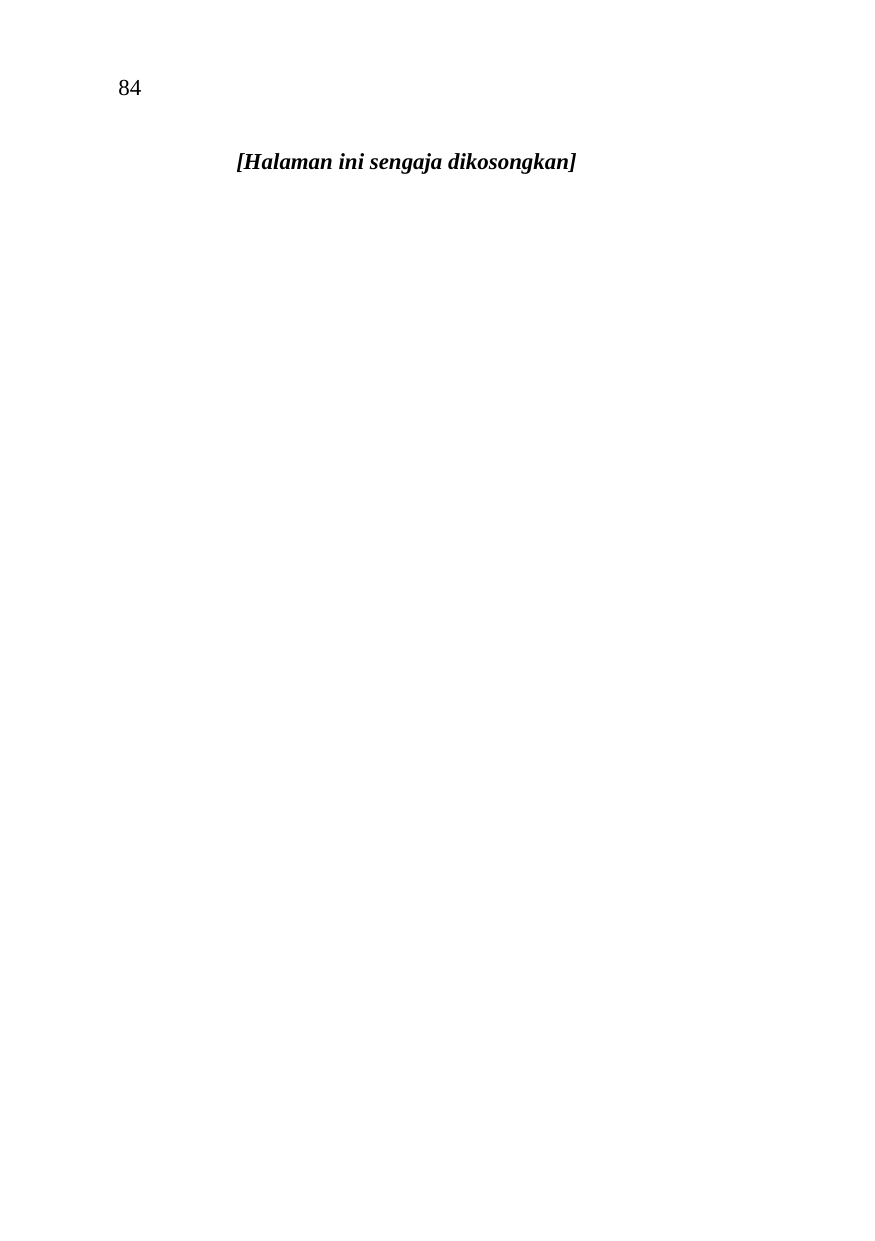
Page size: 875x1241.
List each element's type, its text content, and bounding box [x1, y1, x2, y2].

text [Halaman ini sengaja dikosongkan] [118, 148, 697, 174]
